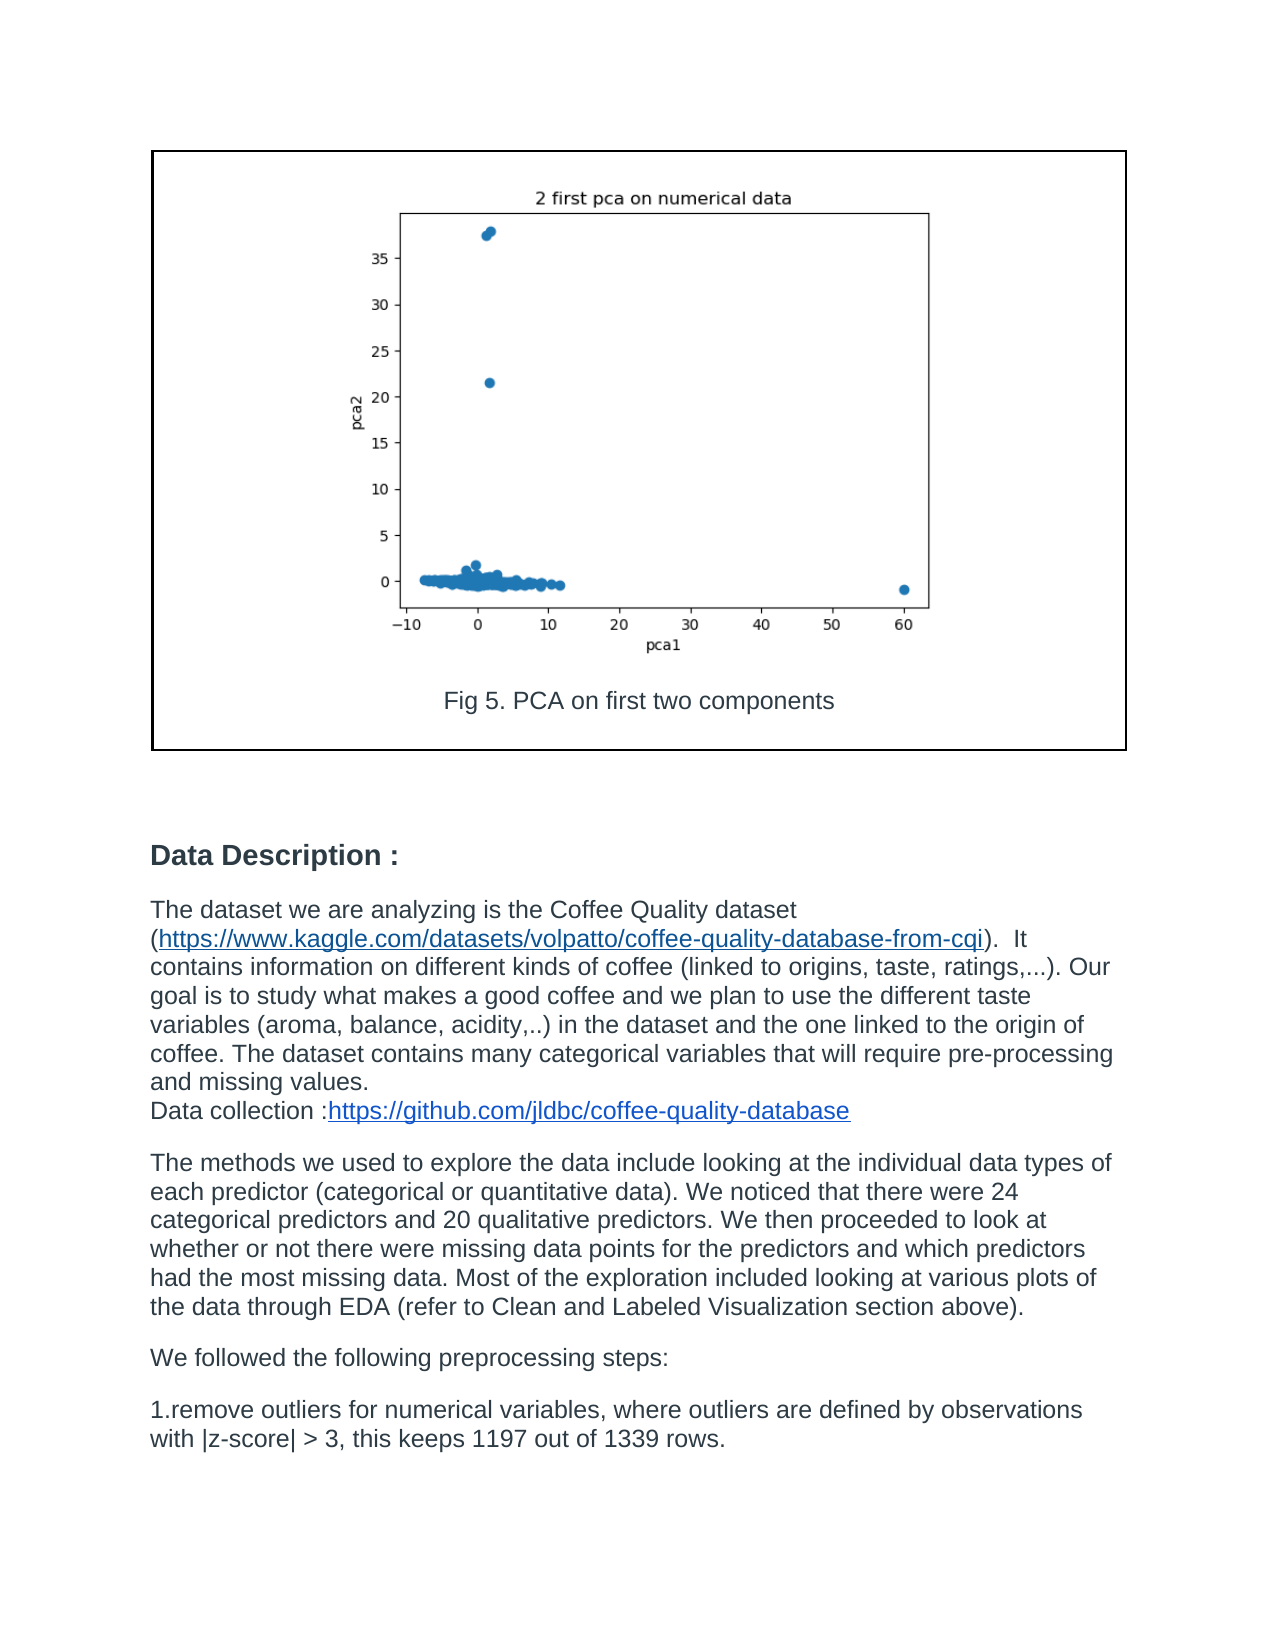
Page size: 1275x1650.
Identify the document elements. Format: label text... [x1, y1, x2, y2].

picture [339, 181, 939, 664]
text Data collection :https://github.com/jldbc/coffee-quality-database [150, 1096, 1125, 1125]
text We followed the following preprocessing steps: [150, 1343, 1125, 1372]
table_cell Fig 5. PCA on first two components [154, 152, 1125, 748]
text The methods we used to explore the data include looking at the individual data types of each predictor (categorical or quantitative data). We noticed that there were 24 categorical predictors and 20 qualitative predictors. We then proceeded to look at whether or not there were missing data points for the predictors and which predictors had the most missing data. Most of the exploration included looking at various plots of the data through EDA (refer to Clean and Labeled Visualization section above). [150, 1148, 1125, 1320]
text The dataset we are analyzing is the Coffee Quality dataset (https://www.kaggle.com/datasets/volpatto/coffee-quality-database-from-cqi). It contains information on different kinds of coffee (linked to origins, taste, ratings,...). Our goal is to study what makes a good coffee and we plan to use the different taste variables (aroma, balance, acidity,..) in the dataset and the one linked to the origin of coffee. The dataset contains many categorical variables that will require pre-processing and missing values. [150, 895, 1125, 1096]
text Data Description : [150, 838, 1125, 872]
text 1.remove outliers for numerical variables, where outliers are defined by observations with |z-score| > 3, this keeps 1197 out of 1339 rows. [150, 1395, 1125, 1452]
